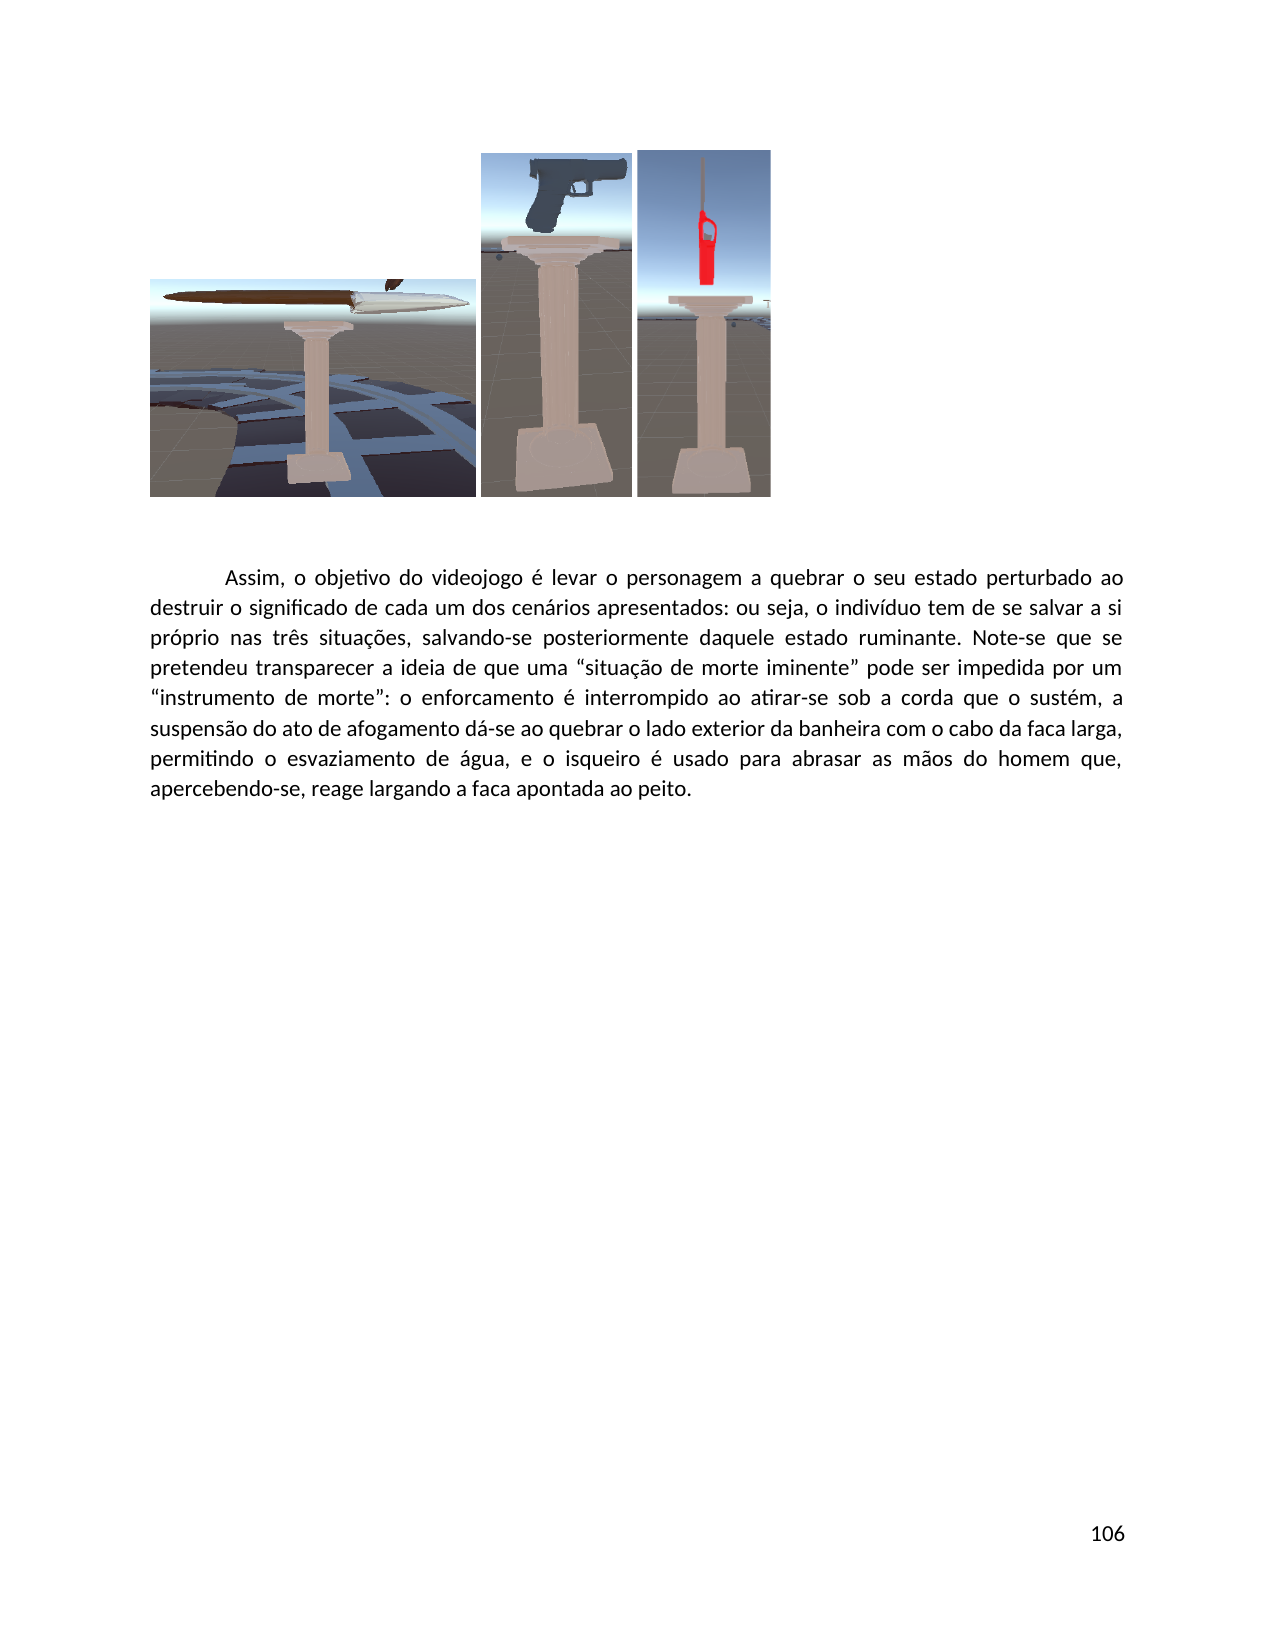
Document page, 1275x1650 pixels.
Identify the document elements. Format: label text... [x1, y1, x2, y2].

text Assim, o objetivo do videojogo é levar o personagem a quebrar o seu estado perturbado ao destruir o significado de cada um dos cenários apresentados: ou seja, o indivíduo tem de se salvar a si próprio nas três situações, salvando-se posteriormente daquele estado ruminante. Note-se que se pretendeu transparecer a ideia de que uma “situação de morte iminente” pode ser impedida por um “instrumento de morte”: o enforcamento é interrompido ao atirar-se sob a corda que o sustém, a suspensão do ato de afogamento dá-se ao quebrar o lado exterior da banheira com o cabo da faca larga, permitindo o esvaziamento de água, e o isqueiro é usado para abrasar as mãos do homem que, apercebendo-se, reage largando a faca apontada ao peito. [150, 563, 1125, 802]
picture [481, 153, 632, 497]
picture [637, 150, 771, 497]
picture [150, 279, 476, 497]
